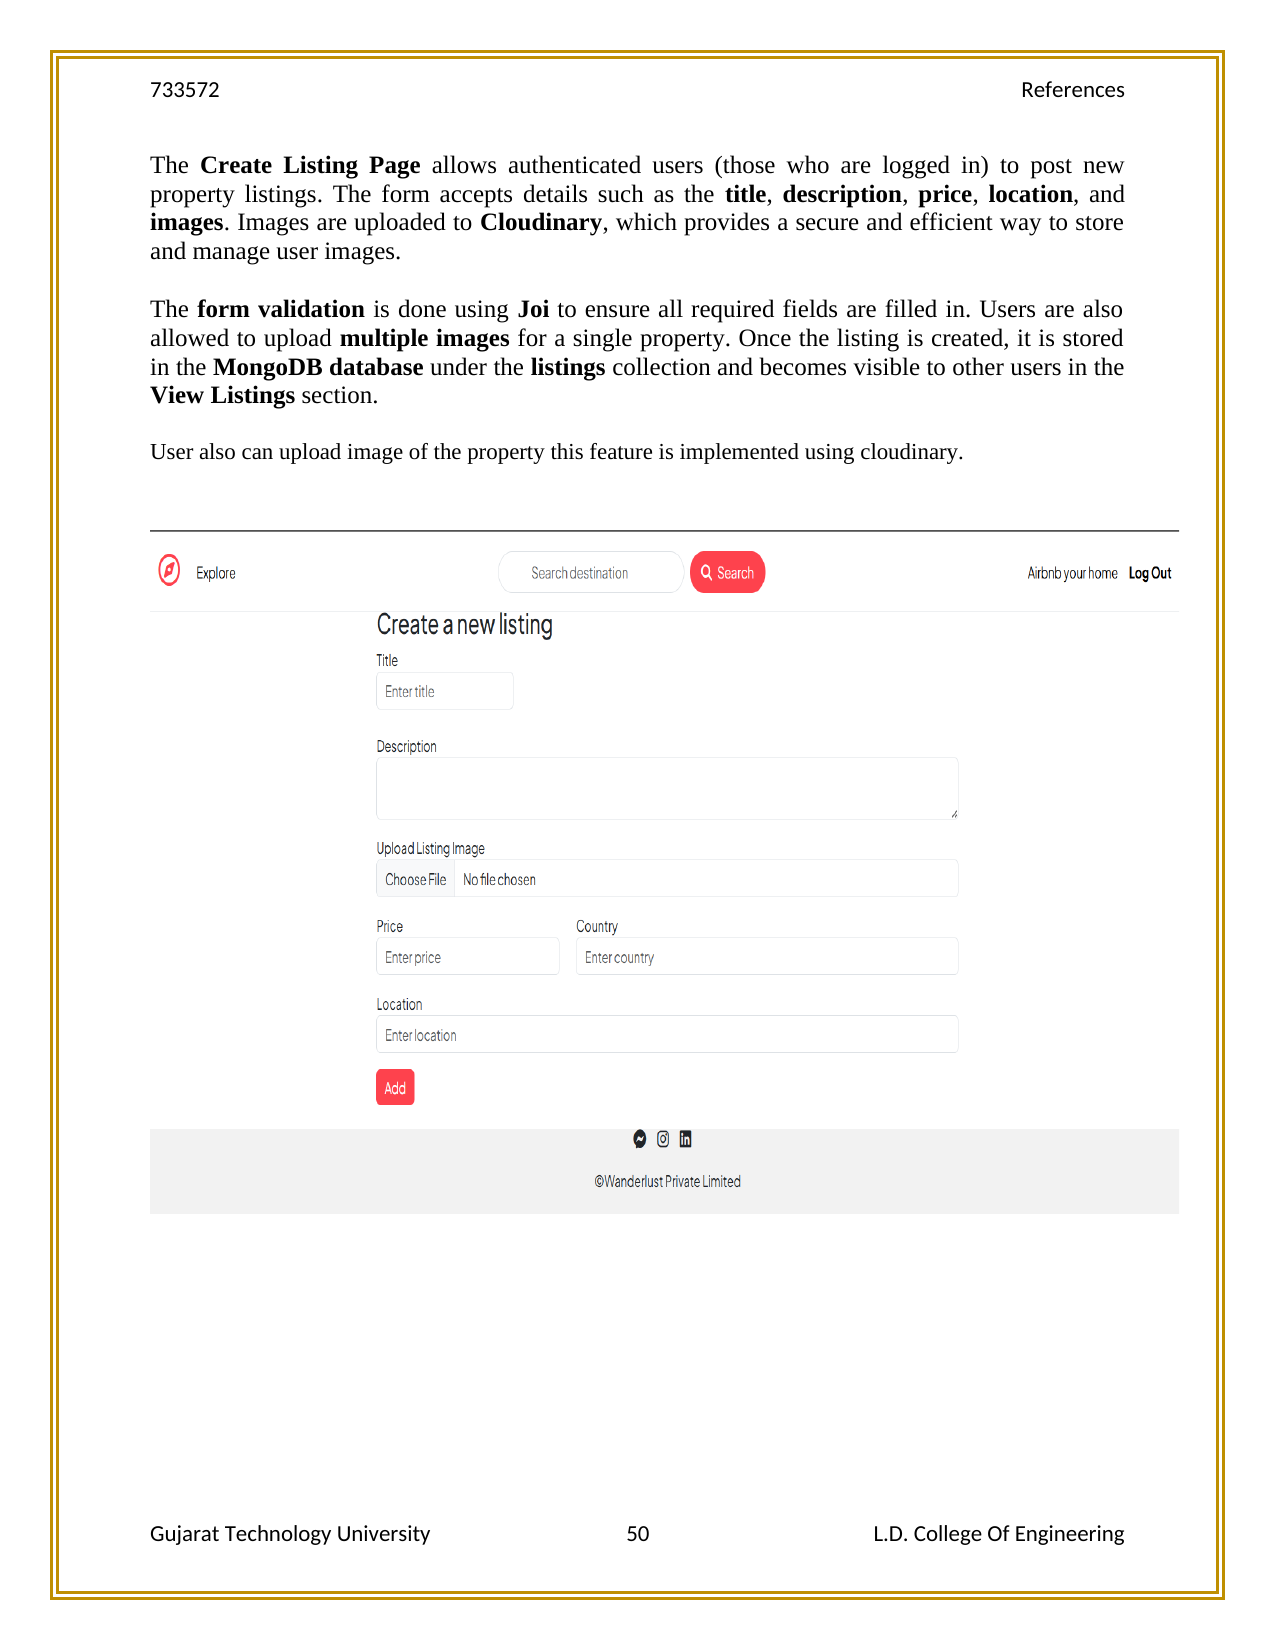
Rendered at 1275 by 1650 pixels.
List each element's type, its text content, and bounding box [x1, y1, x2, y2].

text The form validation is done using Joi to ensure all required fields are filled in. Users are also allowed to upload multiple images for a single property. Once the listing is created, it is stored in the MongoDB database under the listings collection and becomes visible to other users in the View Listings section. [150, 294, 1125, 409]
text The Create Listing Page allows authenticated users (those who are logged in) to post new property listings. The form accepts details such as the title, description, price, location, and images. Images are uploaded to Cloudinary, which provides a secure and efficient way to store and manage user images. [150, 150, 1125, 265]
picture [150, 530, 1180, 1214]
text User also can upload image of the property this feature is implemented using cloudinary. [150, 438, 1125, 465]
